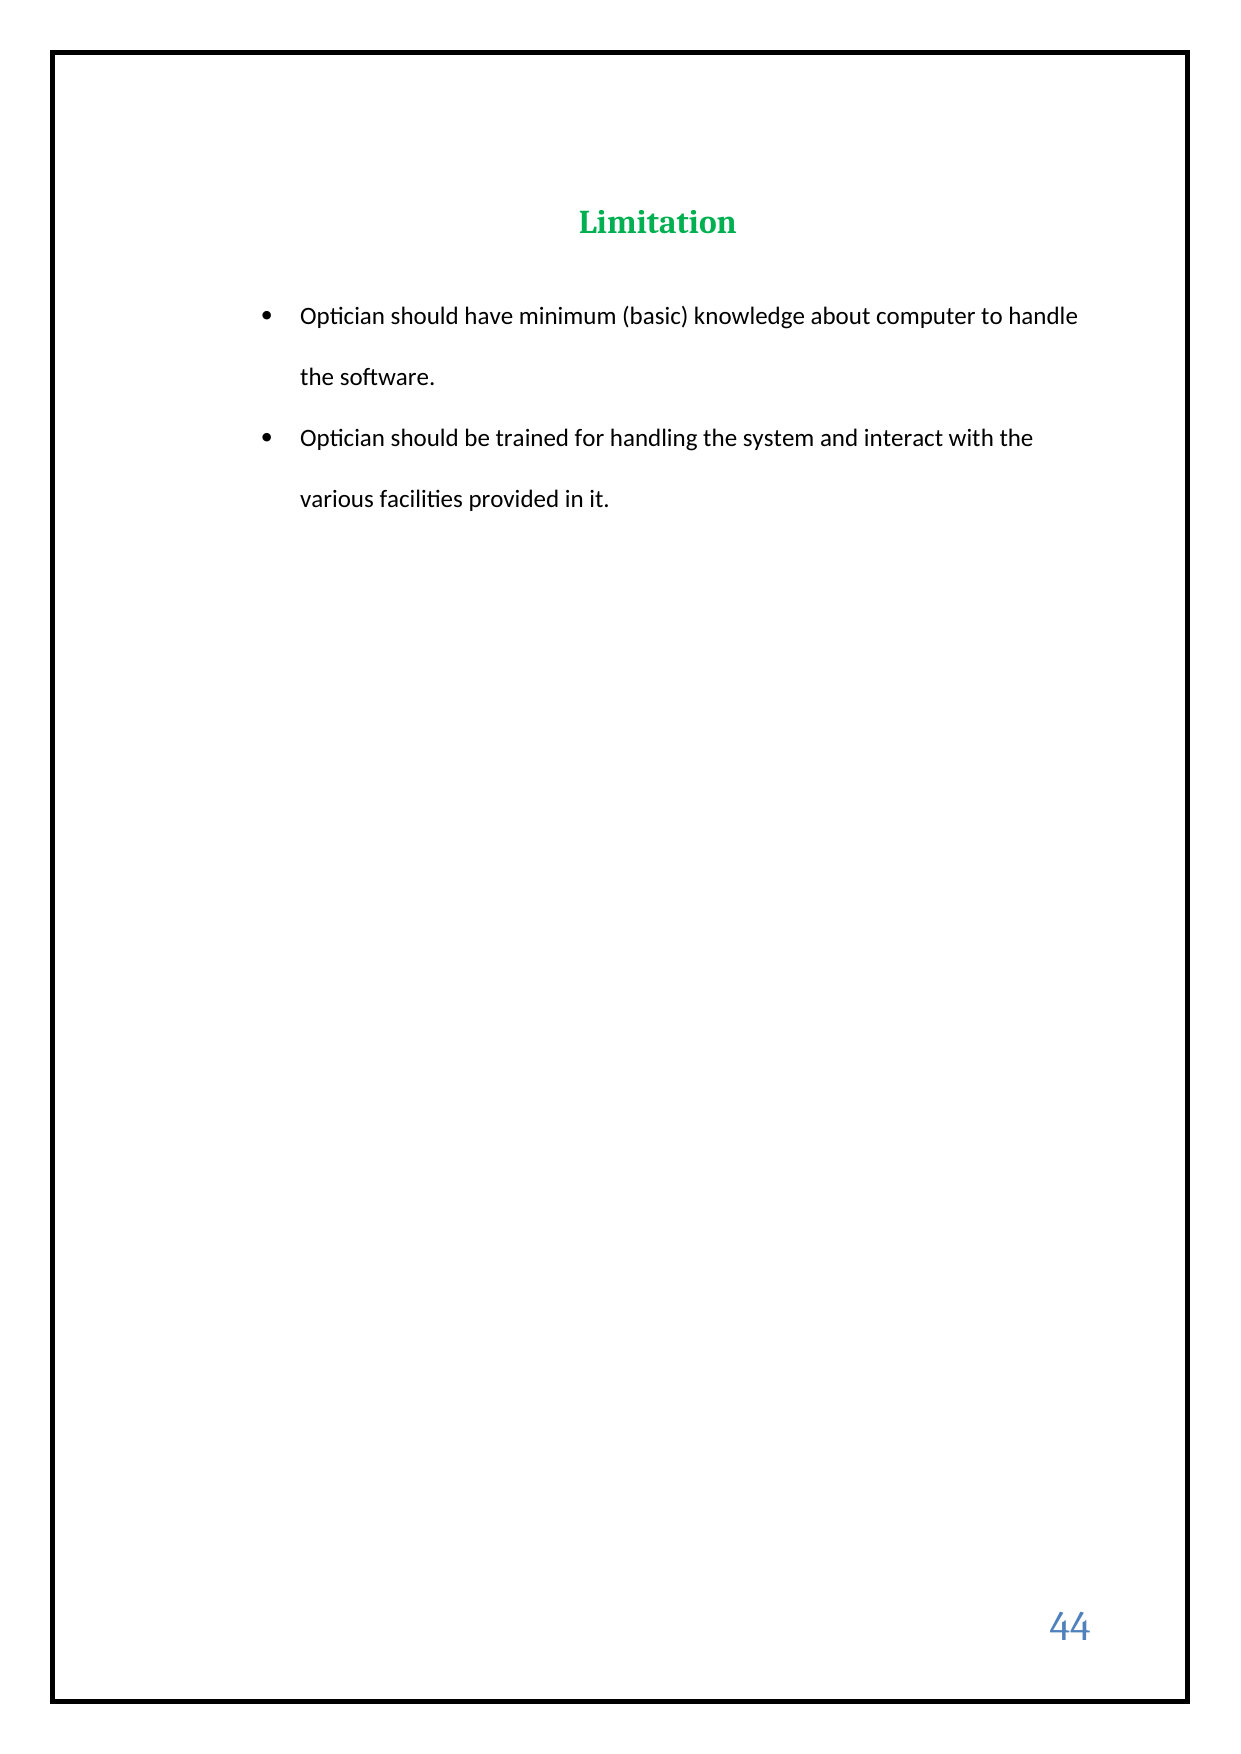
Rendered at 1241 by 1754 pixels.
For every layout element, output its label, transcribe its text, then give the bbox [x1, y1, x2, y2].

list Optician should be trained for handling the system and interact with the various facilities provided in it. [262, 422, 1090, 514]
list Optician should have minimum (basic) knowledge about computer to handle the software. [262, 300, 1090, 392]
subtitle Limitation [225, 203, 1090, 241]
